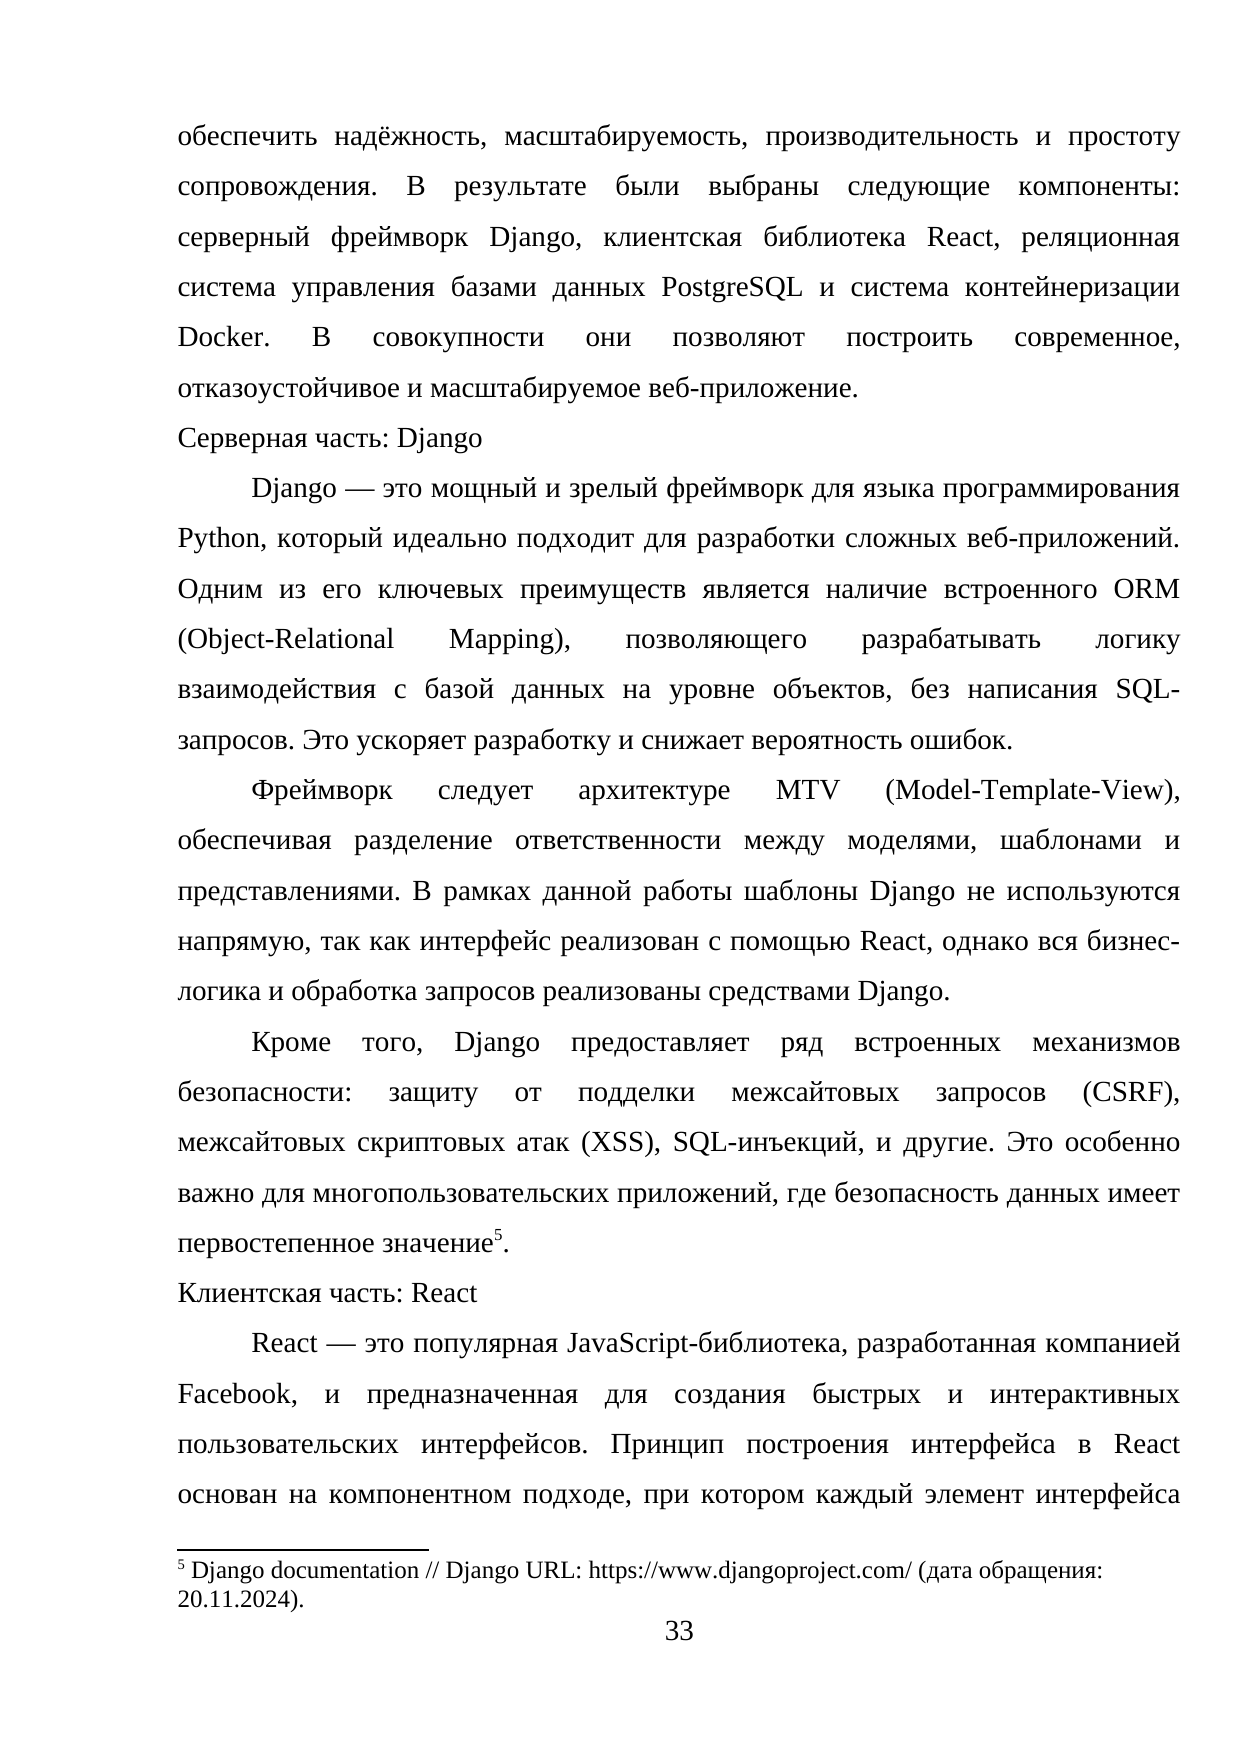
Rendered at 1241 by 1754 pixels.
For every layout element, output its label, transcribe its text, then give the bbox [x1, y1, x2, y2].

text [177, 1326, 1181, 1510]
text Django — это мощный и зрелый фреймворк для языка программирования Python, который идеально подходит для разработки сложных веб-приложений. Одним из его ключевых преимуществ является наличие встроенного ORM (Object-Relational Mapping), позволяющего разрабатывать логику взаимодействия с базой данных на уровне объектов, без написания SQL-запросов. Это ускоряет разработку и снижает вероятность ошибок. [177, 470, 1181, 755]
text Серверная часть: Django [177, 420, 1181, 453]
text Кроме того, Django предоставляет ряд встроенных механизмов безопасности: защиту от подделки межсайтовых запросов (CSRF), межсайтовых скриптовых атак (XSS), SQL-инъекций, и другие. Это особенно важно для многопользовательских приложений, где безопасность данных имеет первостепенное значение. [177, 1024, 1181, 1258]
text Фреймворк следует архитектуре MTV (Model-Template-View), обеспечивая разделение ответственности между моделями, шаблонами и представлениями. В рамках данной работы шаблоны Django не используются напрямую, так как интерфейс реализован с помощью React, однако вся бизнес-логика и обработка запросов реализованы средствами Django. [177, 772, 1181, 1007]
text Клиентская часть: React [177, 1275, 1181, 1309]
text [177, 118, 1181, 403]
